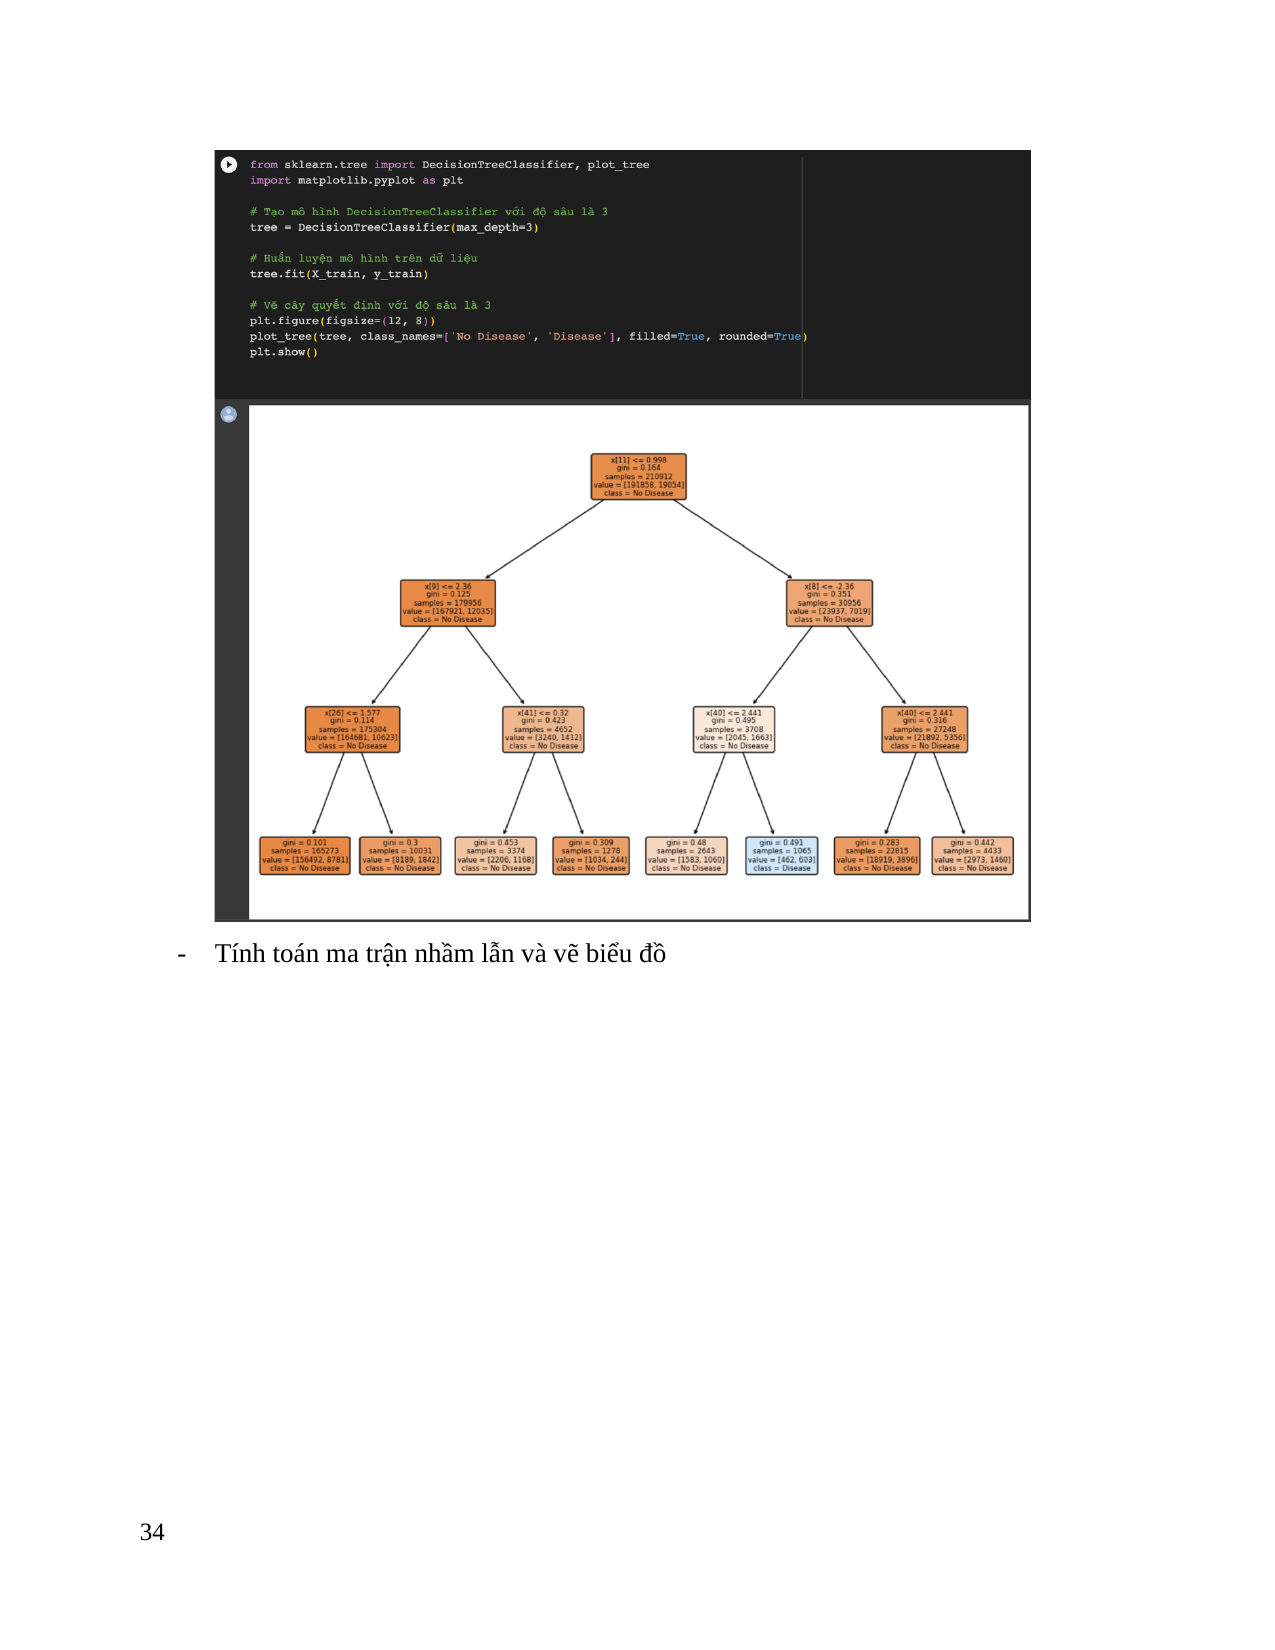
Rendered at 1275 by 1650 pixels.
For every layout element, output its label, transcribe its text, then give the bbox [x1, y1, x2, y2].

list Tính toán ma trận nhầm lẫn và vẽ biểu đồ [177, 937, 1254, 968]
picture [214, 150, 1031, 922]
